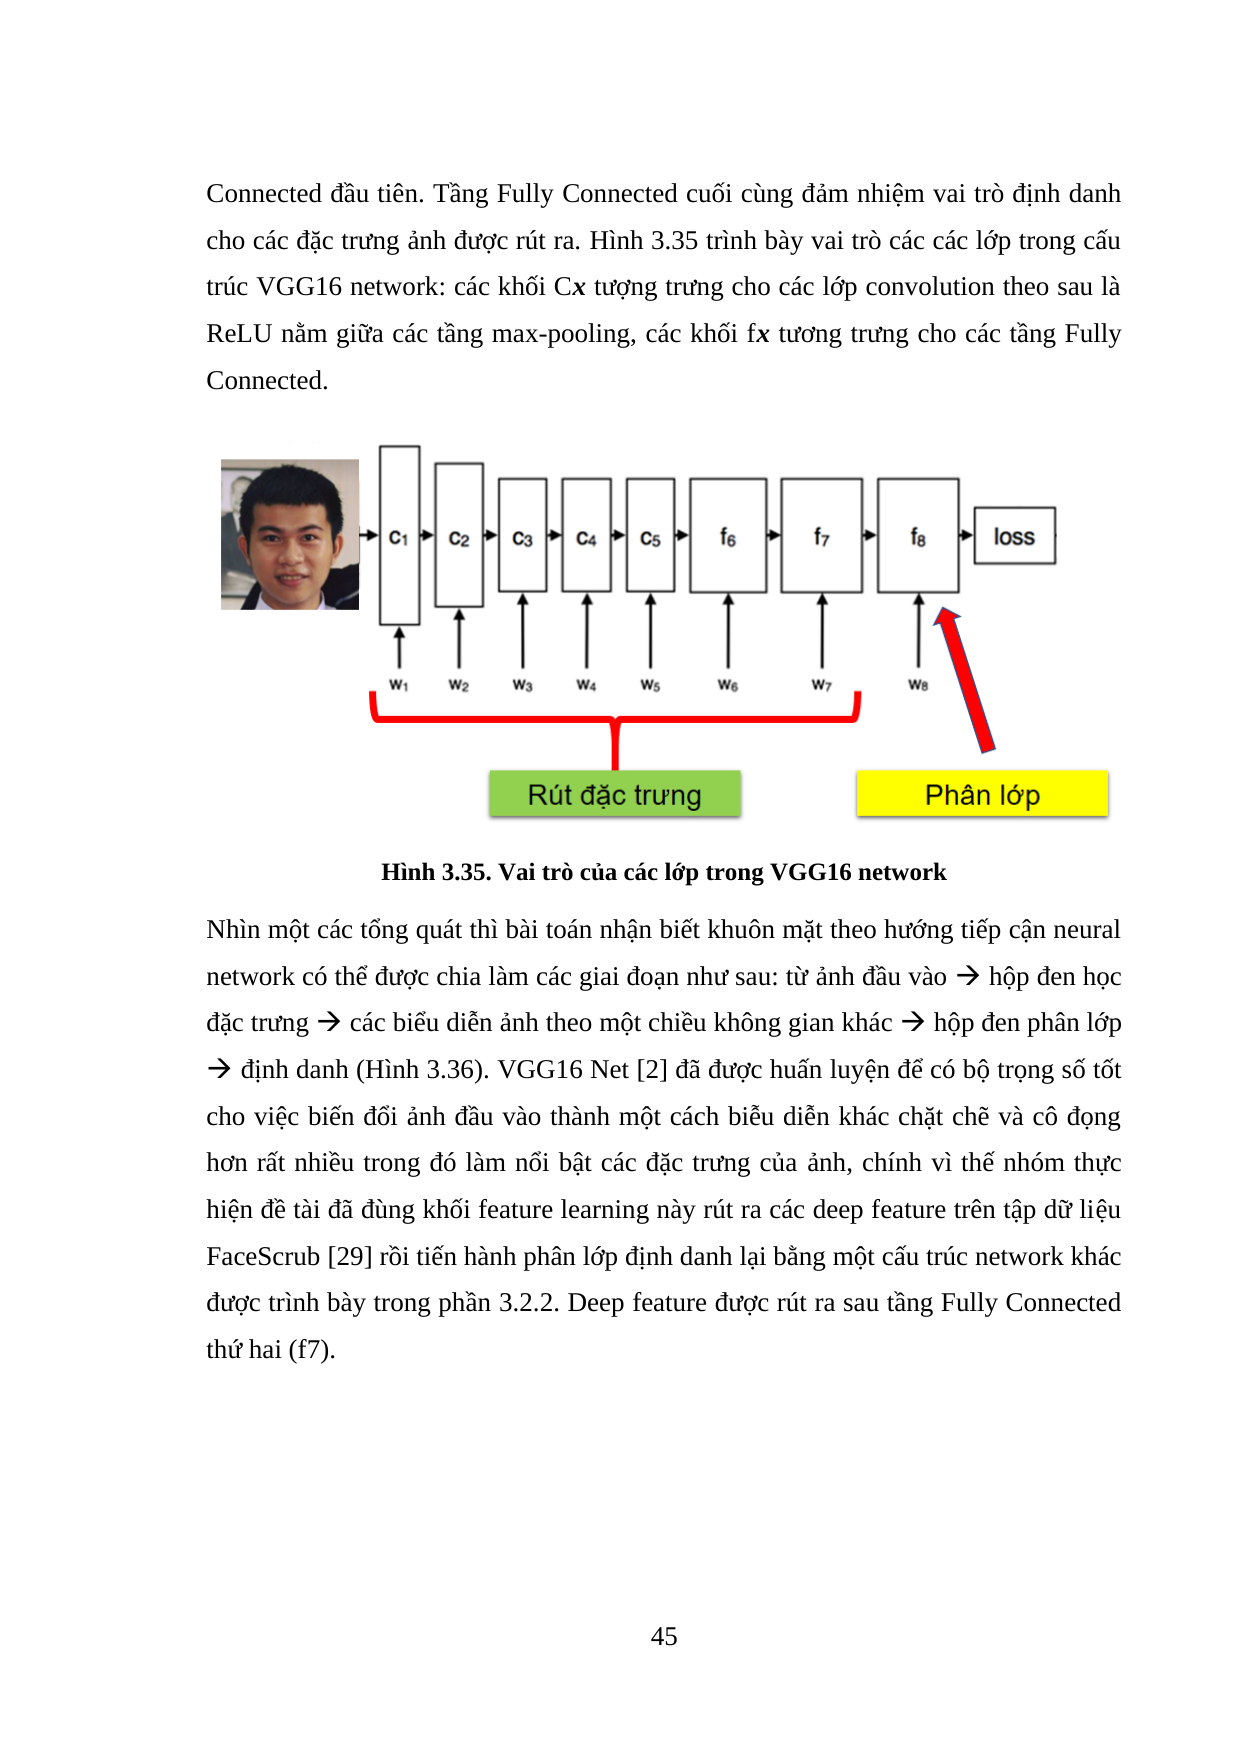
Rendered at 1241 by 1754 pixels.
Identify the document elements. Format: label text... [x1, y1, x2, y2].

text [206, 177, 1122, 395]
picture [207, 423, 1122, 830]
text Hình .. Vai trò của các lớp trong VGG16 network [206, 857, 1122, 886]
text Nhìn một các tổng quát thì bài toán nhận biết khuôn mặt theo hướng tiếp cận neural network có thể được chia làm các giai đoạn như sau: từ ảnh đầu vào hộp đen học đặc trưng các biểu diễn ảnh theo một chiều không gian khác hộp đen phân lớp định danh (Hình 3.5). VGG16 Net đã được huấn luyện để có bộ trọng số tốt cho việc biến đổi ảnh đầu vào thành một cách biễu diễn khác chặt chẽ và cô đọng hơn rất nhiều trong đó làm nổi bật các đặc trưng của ảnh, chính vì thế nhóm thực hiện đề tài đã đùng khối feature learning này rút ra các deep feature trên tập dữ liệu FaceScrub rồi tiến hành phân lớp định danh lại bằng một cấu trúc network khác được trình bày trong phần 3.2.2. Deep feature được rút ra sau tầng Fully Connected thứ hai (f7). [206, 913, 1122, 1364]
